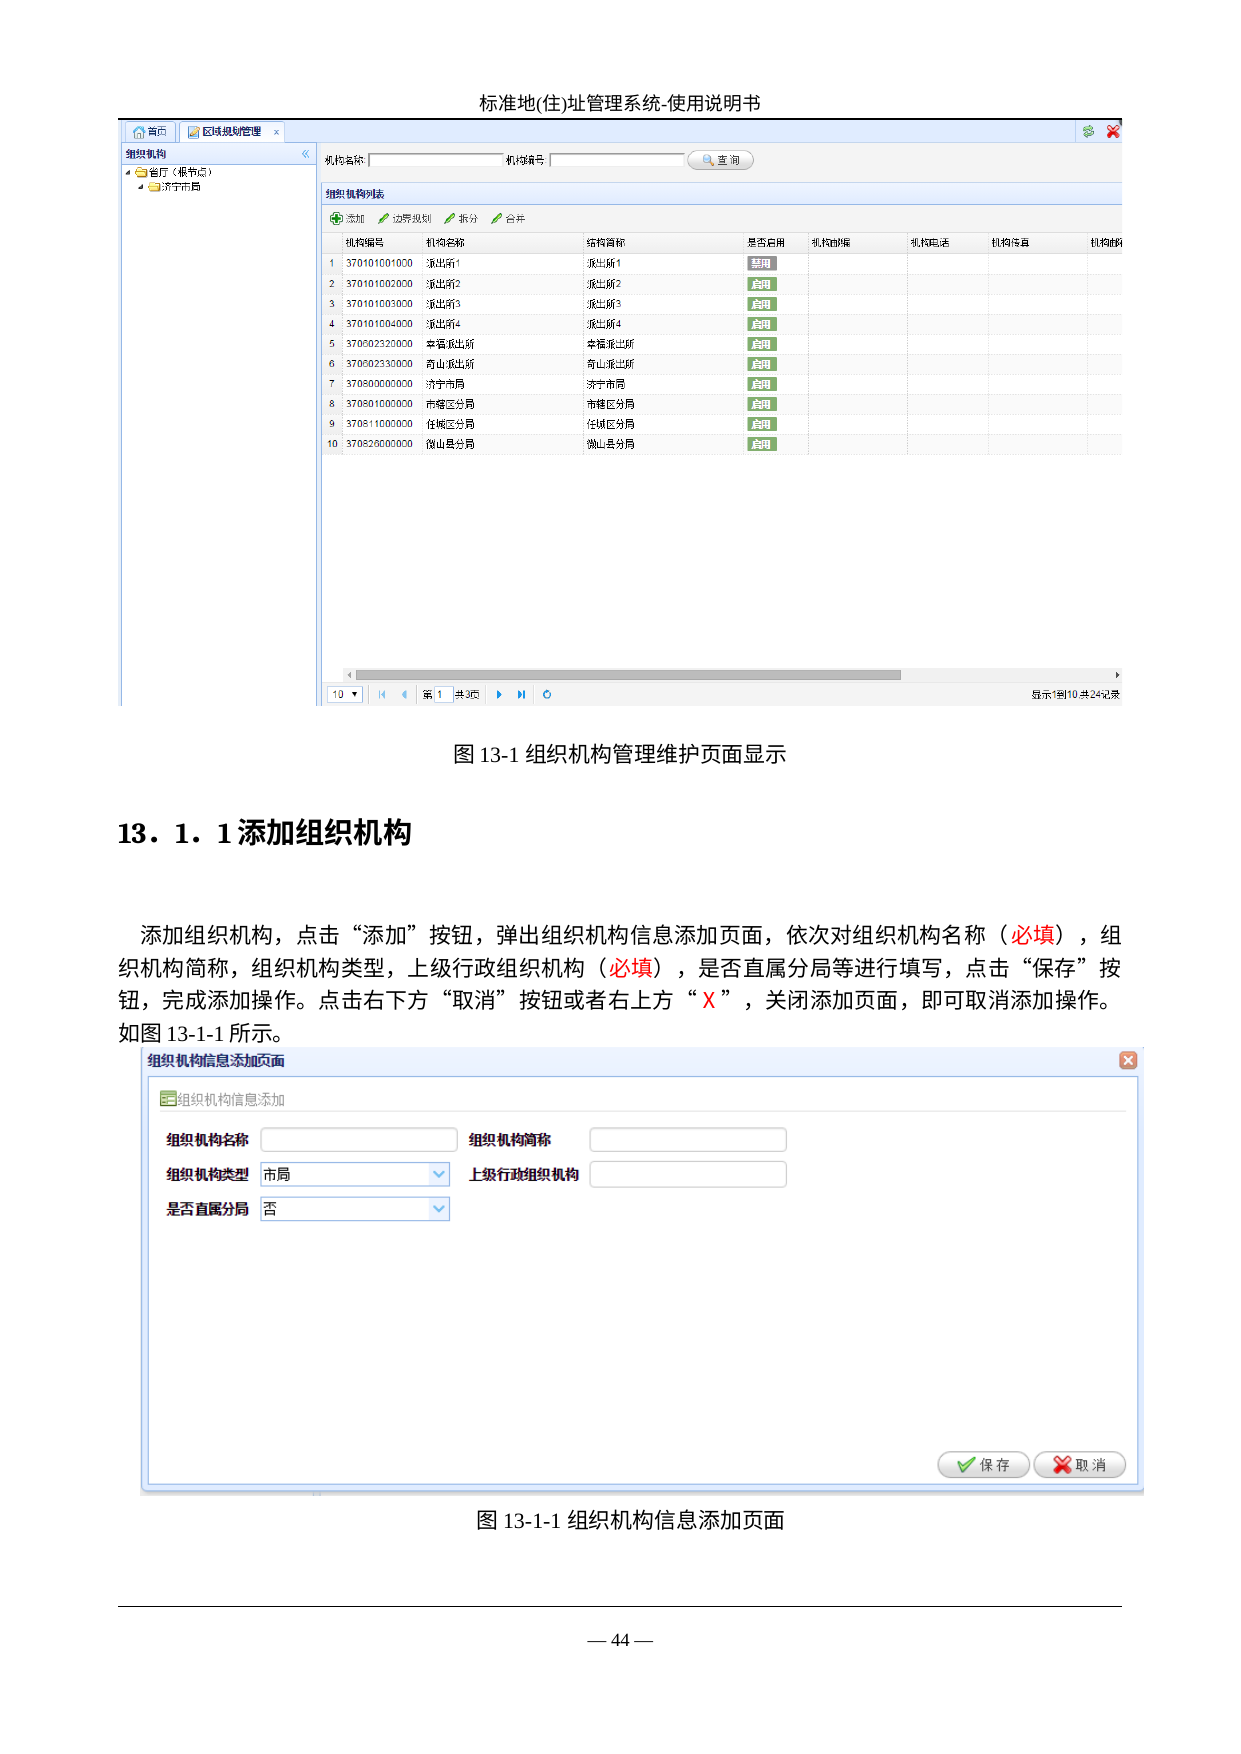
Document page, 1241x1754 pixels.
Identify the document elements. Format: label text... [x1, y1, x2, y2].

subtitle 13．1．1添加组织机构 [118, 799, 1122, 864]
text 图13-1-1 组织机构信息添加页面 [118, 1503, 1122, 1535]
text 添加组织机构，点击“添加”按钮，弹出组织机构信息添加页面，依次对组织机构名称（必填），组织机构简称，组织机构类型，上级行政组织机构（必填），是否直属分局等进行填写，点击“保存”按钮，完成添加操作。点击右下方“取消”按钮或者右上方“Ⅹ”，关闭添加页面，即可取消添加操作。如图13-1-1所示。 [118, 918, 1122, 1048]
text 图13-1 组织机构管理维护页面显示 [118, 737, 1122, 769]
picture [118, 120, 1123, 706]
picture [140, 1047, 1144, 1496]
